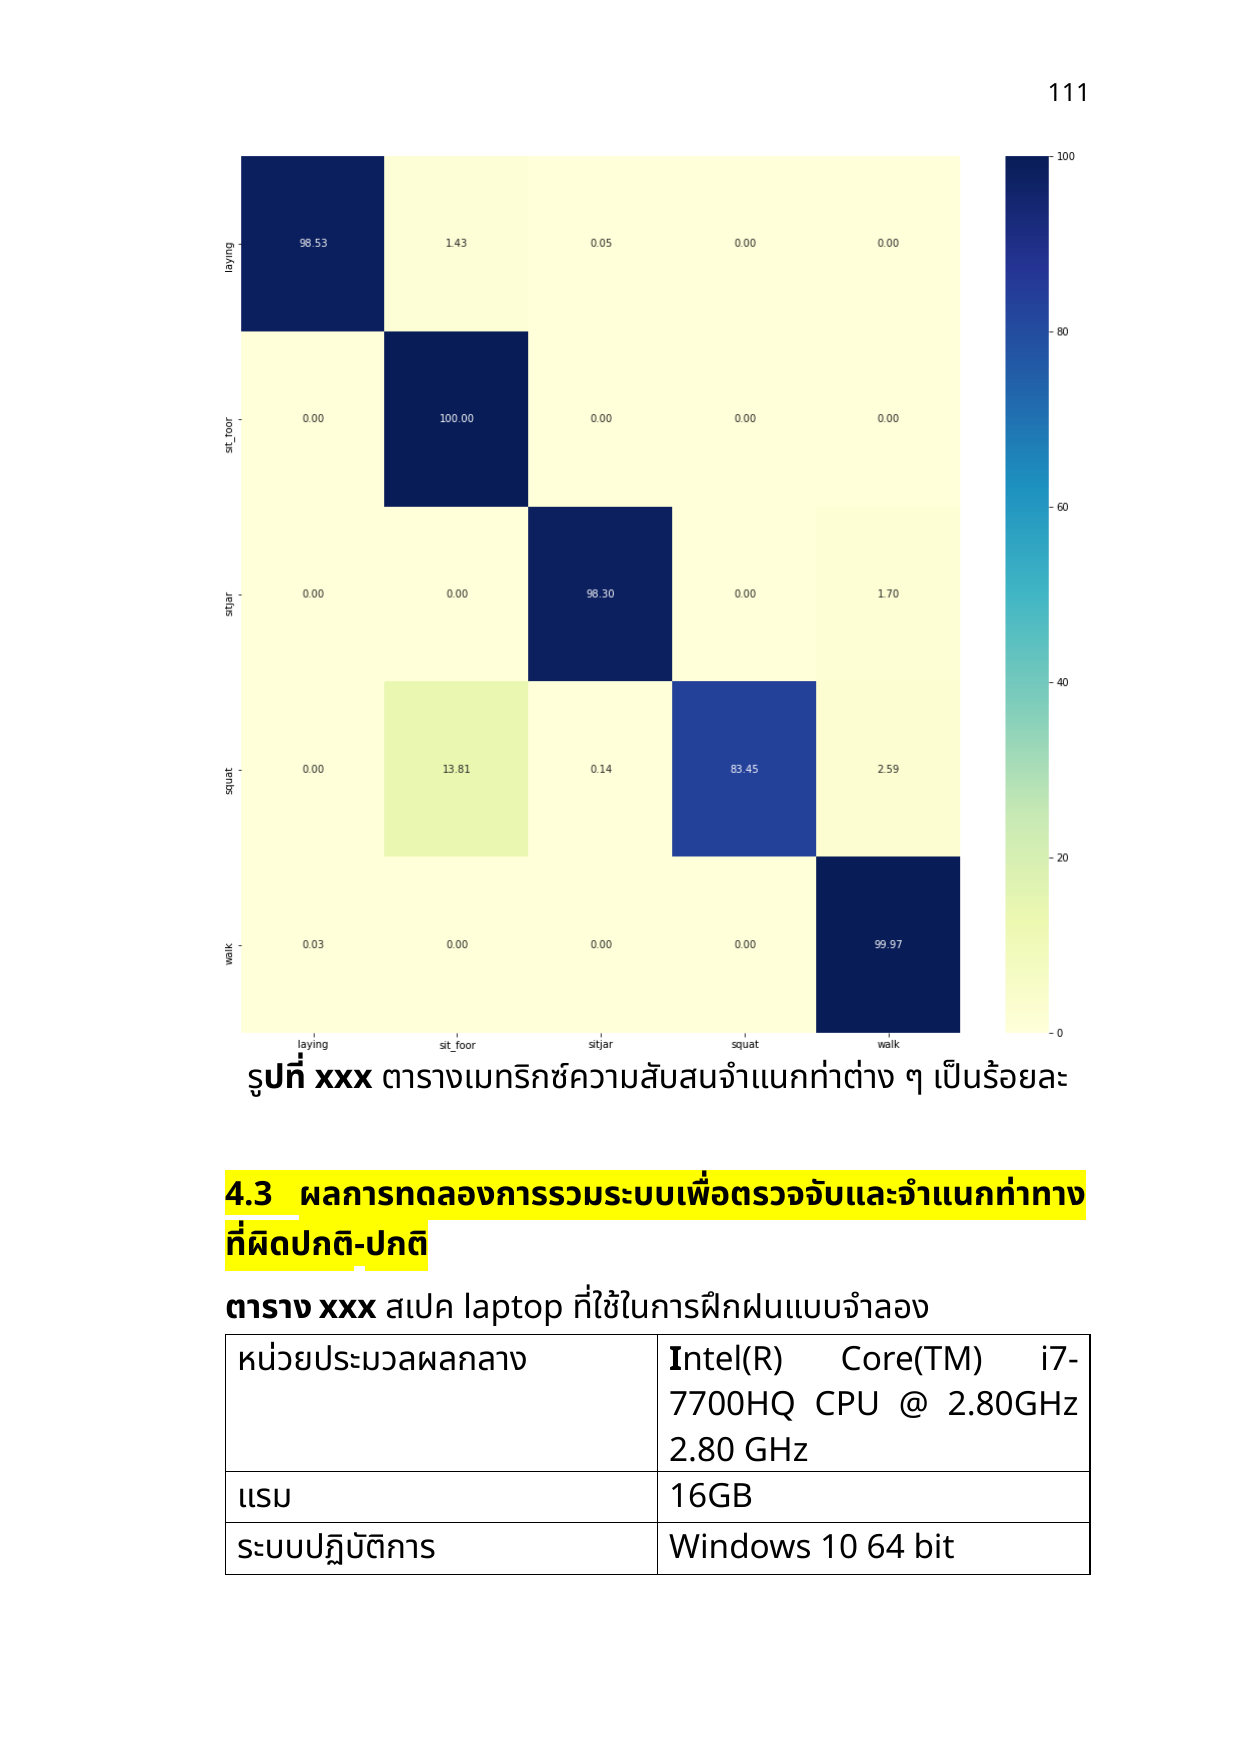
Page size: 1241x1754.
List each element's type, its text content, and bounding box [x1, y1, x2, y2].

table_header หน่วยประมวลผลกลาง [226, 1335, 657, 1471]
table_header Intel(R) Core(TM) i7-7700HQ CPU @ 2.80GHz 2.80 GHz [658, 1335, 1089, 1471]
picture [225, 150, 1081, 1053]
text ตารางxxx สเปค laptop ที่ใช้ในการฝึกฝนแบบจำลอง [225, 1283, 1090, 1333]
text รูปที่ xxx ตารางเมทริกซ์ความสับสนจำแนกท่าต่าง ๆ เป็นร้อยละ [225, 1052, 1090, 1103]
table_cell แรม [226, 1472, 657, 1522]
table_cell ระบบปฏิบัติการ [226, 1523, 657, 1574]
subtitle ผลการทดลองการรวมระบบเพื่อตรวจจับและจำแนกท่าทางที่ผิดปกติ-ปกติ [225, 1169, 1090, 1271]
table_cell Windows 10 64 bit [658, 1523, 1089, 1574]
table_cell 16GB [658, 1472, 1089, 1522]
